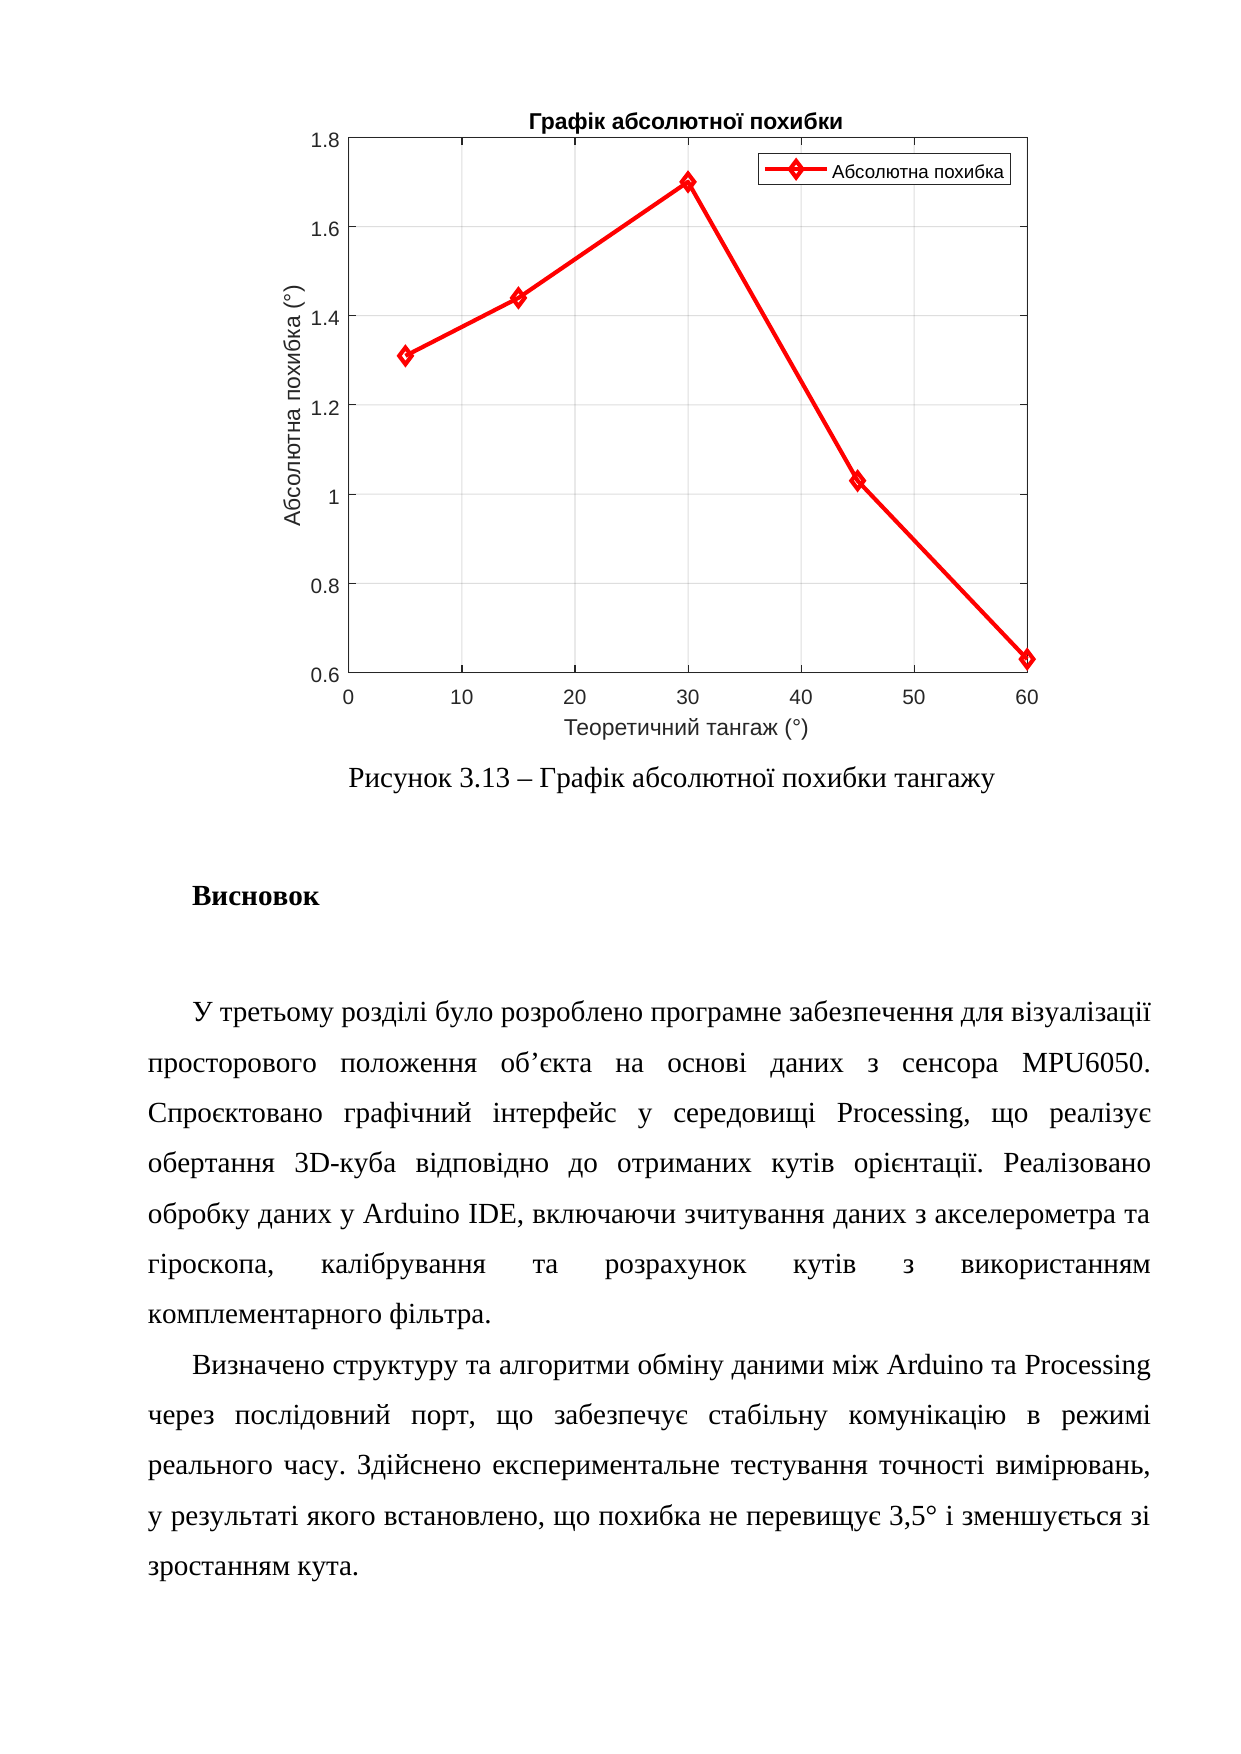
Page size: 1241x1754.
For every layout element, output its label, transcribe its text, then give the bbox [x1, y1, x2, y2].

text У третьому розділі було розроблено програмне забезпечення для візуалізації просторового положення об’єкта на основі даних з сенсора MPU6050. Спроєктовано графічний інтерфейс у середовищі Processing, що реалізує обертання 3D-куба відповідно до отриманих кутів орієнтації. Реалізовано обробку даних у Arduino IDE, включаючи зчитування даних з акселерометра та гіроскопа, калібрування та розрахунок кутів з використанням комплементарного фільтра. [148, 994, 1152, 1330]
text Визначено структуру та алгоритми обміну даними між Arduino та Processing через послідовний порт, що забезпечує стабільну комунікацію в режимі реального часу. Здійснено експериментальне тестування точності вимірювань, у результаті якого встановлено, що похибка не перевищує 3,5° і зменшується зі зростанням кута. [148, 1347, 1152, 1582]
text Висновок [148, 878, 1152, 911]
text Рисунок 3.13 – Графік абсолютної похибки тангажу [148, 761, 1152, 794]
